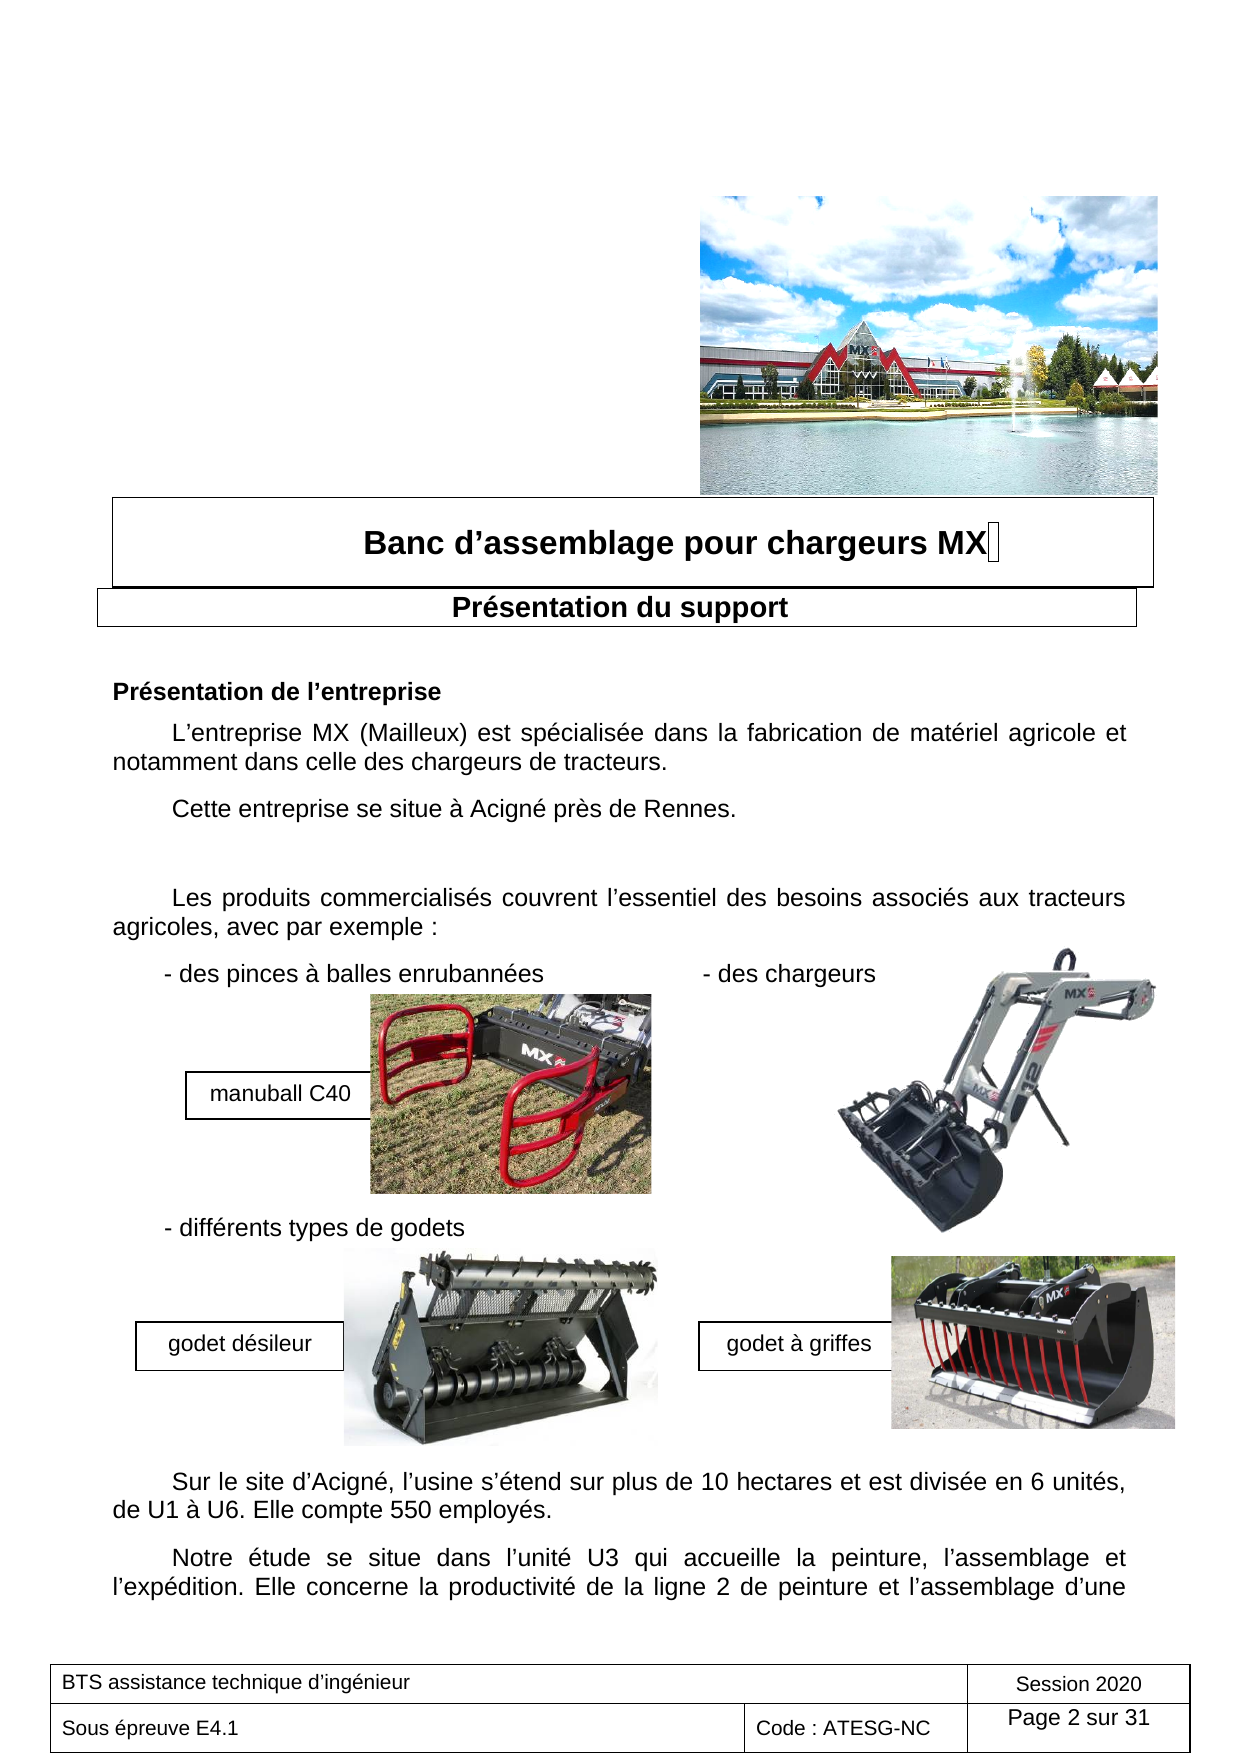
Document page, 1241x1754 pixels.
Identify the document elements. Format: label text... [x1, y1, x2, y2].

text Sur le site d’Acigné, l’usine s’étend sur plus de 10 hectares et est divisée en 6 unités, de U1 à U6. Elle compte 550 employés. [112, 1467, 1128, 1524]
picture [343, 1248, 658, 1446]
picture [370, 994, 652, 1194]
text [112, 1543, 1128, 1601]
text L’entreprise MX (Mailleux) est spécialisée dans la fabrication de matériel agricole et notamment dans celle des chargeurs de tracteurs. [112, 718, 1128, 776]
text - différents types de godets [164, 1213, 1121, 1242]
picture [891, 1256, 1176, 1429]
table_header Banc d’assemblage pour chargeurs MX [113, 498, 1153, 586]
text Présentation du support [98, 589, 1136, 626]
text Cette entreprise se situe à Acigné près de Rennes. [112, 794, 1128, 823]
text Les produits commercialisés couvrent l’essentiel des besoins associés aux tracteurs agricoles, avec par exemple : [112, 883, 1128, 941]
text - des pinces à balles enrubannées - des chargeurs [164, 959, 832, 988]
picture [832, 945, 1160, 1235]
text Présentation de l’entreprise [112, 677, 1128, 706]
